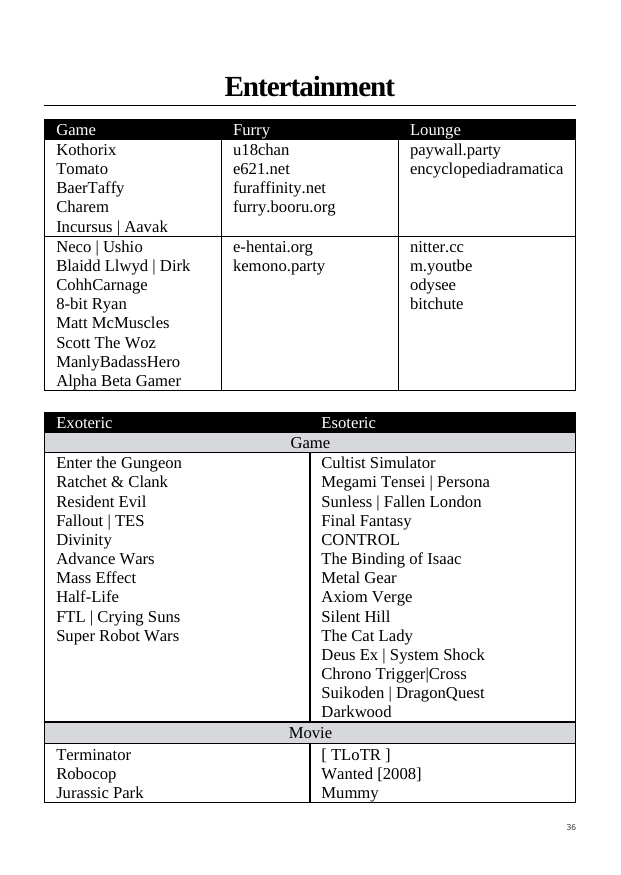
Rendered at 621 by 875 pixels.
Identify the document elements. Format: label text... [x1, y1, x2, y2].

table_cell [311, 744, 575, 802]
table_header Game [45, 120, 221, 139]
table_cell Movie [45, 723, 575, 743]
table_cell paywall.party encyclopediadramatica [399, 140, 575, 236]
table_cell Enter the Gungeon Ratchet & Clank Resident Evil Fallout | TES Divinity Advance Wars Mass Effect Half-Life FTL | Crying Suns Super Robot Wars [45, 453, 309, 721]
subtitle Entertainment [44, 69, 576, 105]
table_cell nitter.cc m.youtbe odysee bitchute [399, 237, 575, 390]
table_header Lounge [399, 120, 575, 139]
table_cell Game [45, 433, 575, 452]
table_cell e-hentai.org kemono.party [222, 237, 398, 390]
table_header Furry [222, 120, 398, 139]
table_cell u18chan e621.net furaffinity.net furry.booru.org [222, 140, 398, 236]
table_cell Neco | Ushio Blaidd Llwyd | Dirk CohhCarnage 8-bit Ryan Matt McMuscles Scott The Woz ManlyBadassHero Alpha Beta Gamer [45, 237, 221, 390]
table_cell Cultist Simulator Megami Tensei | Persona Sunless | Fallen London Final Fantasy CONTROL The Binding of Isaac Metal Gear Axiom Verge Silent Hill The Cat Lady Deus Ex | System Shock Chrono Trigger|Cross Suikoden | DragonQuest Darkwood [311, 453, 575, 721]
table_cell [45, 744, 309, 802]
table_header Exoteric [45, 413, 309, 432]
table_cell Kothorix Tomato BaerTaffy Charem Incursus | Aavak [45, 140, 221, 236]
table_header Esoteric [311, 413, 575, 432]
